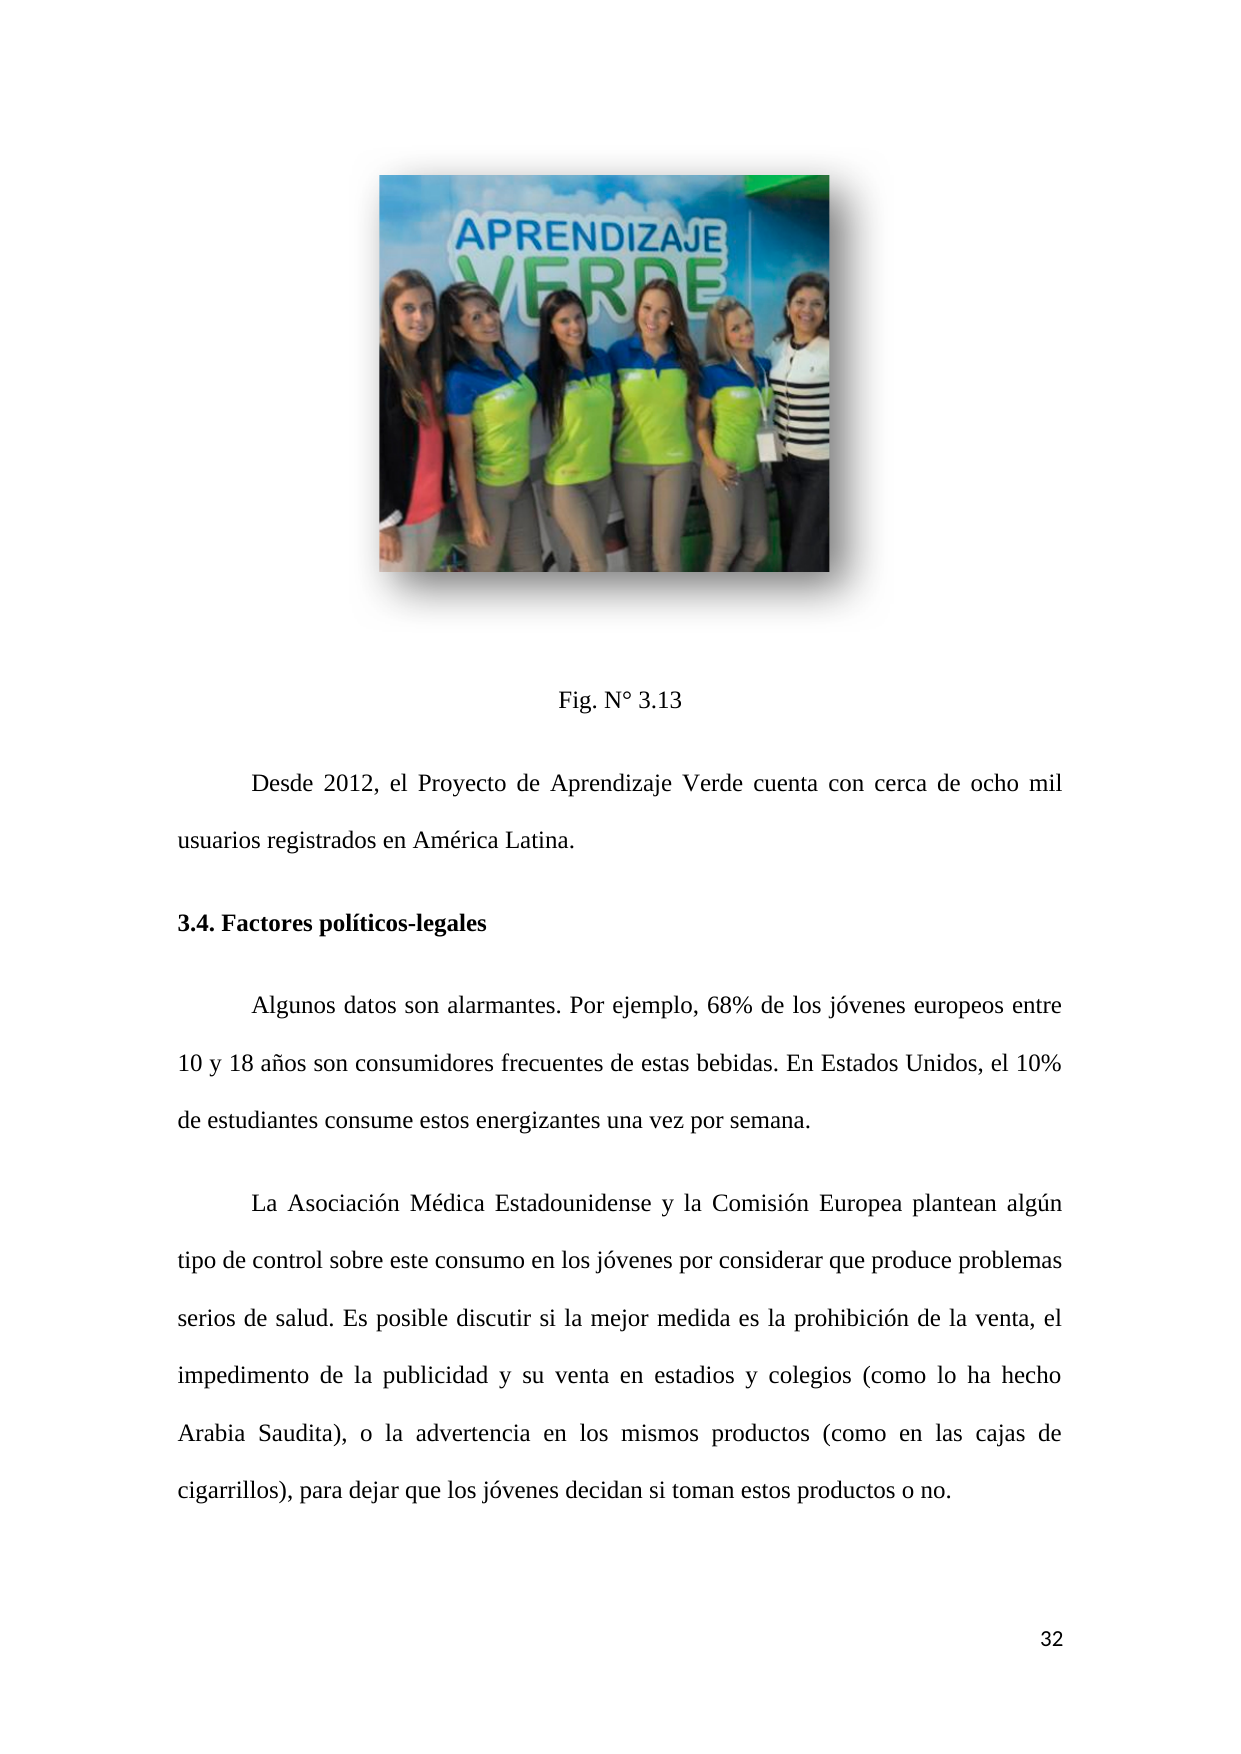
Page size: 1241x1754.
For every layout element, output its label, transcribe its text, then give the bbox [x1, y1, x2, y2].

text Fig. N° 3.13 [177, 685, 1063, 714]
subtitle 3.4. Factores políticos-legales [177, 908, 1063, 936]
text La Asociación Médica Estadounidense y la Comisión Europea plantean algún tipo de control sobre este consumo en los jóvenes por considerar que produce problemas serios de salud. Es posible discutir si la mejor medida es la prohibición de la venta, el impedimento de la publicidad y su venta en estadios y colegios (como lo ha hecho Arabia Saudita), o la advertencia en los mismos productos (como en las cajas de cigarrillos), para dejar que los jóvenes decidan si toman estos productos o no. [177, 1188, 1063, 1504]
text Algunos datos son alarmantes. Por ejemplo, 68% de los jóvenes europeos entre 10 y 18 años son consumidores frecuentes de estas bebidas. En Estados Unidos, el 10% de estudiantes consume estos energizantes una vez por semana. [177, 990, 1063, 1134]
text Desde 2012, el Proyecto de Aprendizaje Verde cuenta con cerca de ocho mil usuarios registrados en América Latina. [177, 768, 1063, 854]
picture [379, 175, 830, 572]
